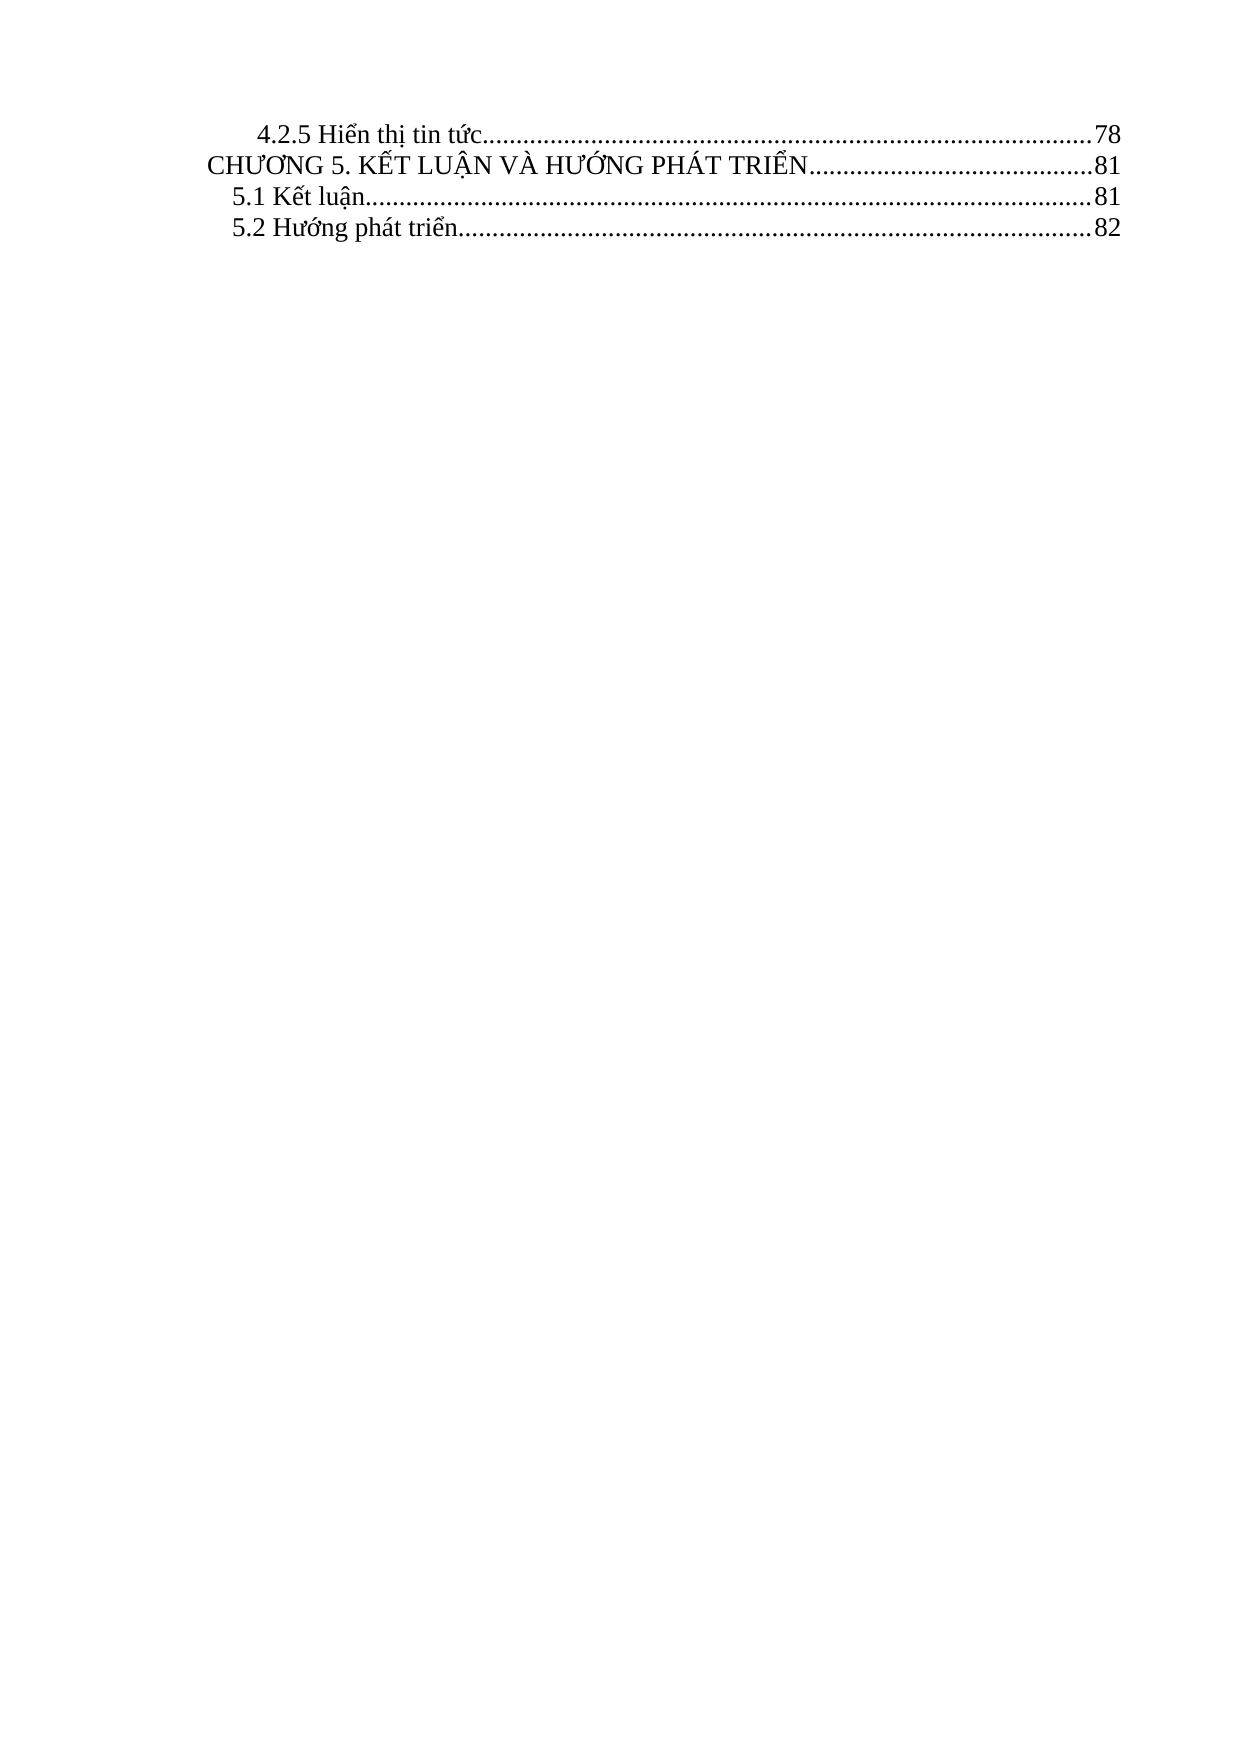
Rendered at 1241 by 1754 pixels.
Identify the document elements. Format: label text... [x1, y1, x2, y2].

text CHƯƠNG 5. KẾT LUẬN VÀ HƯỚNG PHÁT TRIỂN 81 [207, 149, 1122, 180]
text 4.2.5 Hiển thị tin tức 78 [257, 118, 1122, 149]
text 5.1 Kết luận 81 [232, 180, 1122, 212]
text 5.2 Hướng phát triển 82 [232, 212, 1122, 243]
